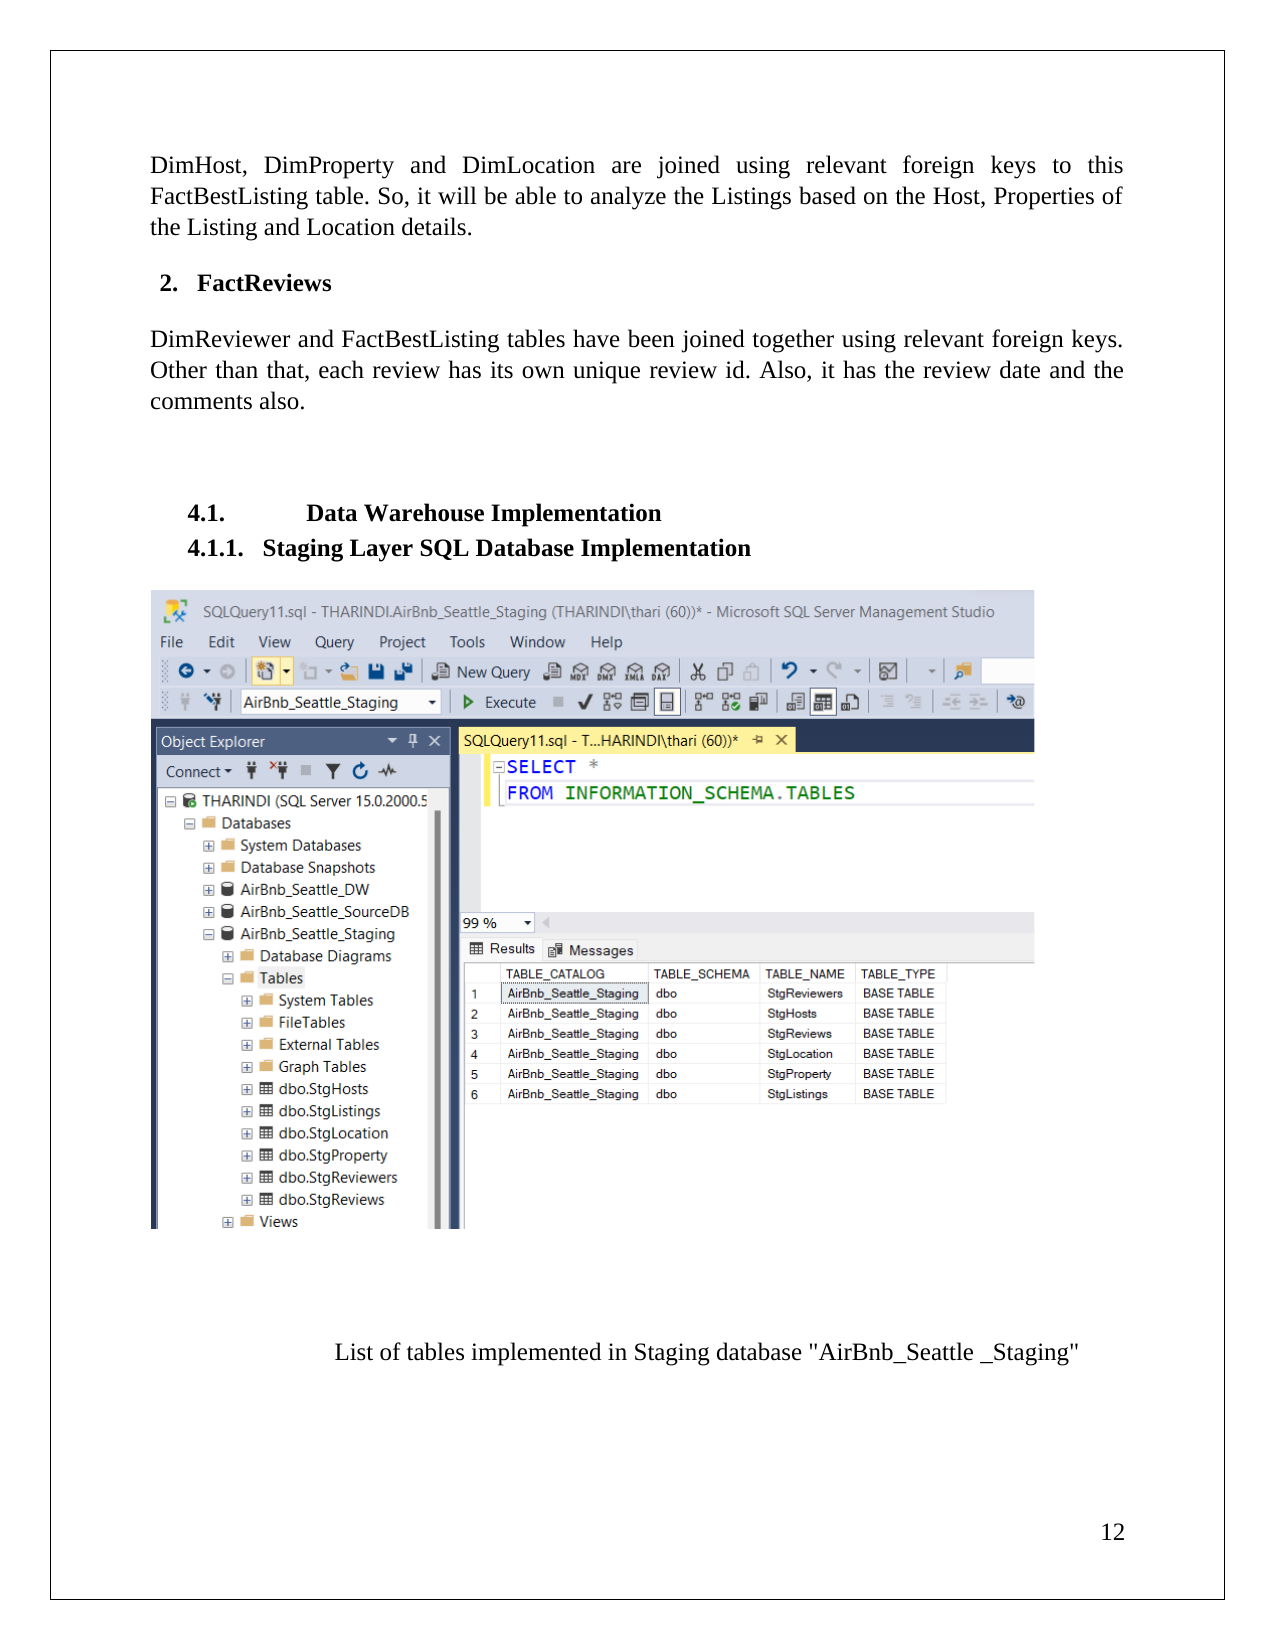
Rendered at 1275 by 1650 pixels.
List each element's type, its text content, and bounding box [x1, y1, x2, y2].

picture [150, 590, 1034, 1227]
text List of tables implemented in Staging database "AirBnb_Seattle _Staging" [197, 1337, 1125, 1366]
text DimReviewer and FactBestListing tables have been joined together using relevant foreign keys. Other than that, each review has its own unique review id. Also, it has the review date and the comments also. [150, 324, 1125, 415]
text DimHost, DimProperty and DimLocation are joined using relevant foreign keys to this FactBestListing table. So, it will be able to analyze the Listings based on the Host, Properties of the Listing and Location details. [150, 150, 1125, 241]
list FactReviews [159, 268, 1125, 297]
subtitle Staging Layer SQL Database Implementation [187, 533, 1125, 562]
subtitle Data Warehouse Implementation [187, 498, 1125, 527]
